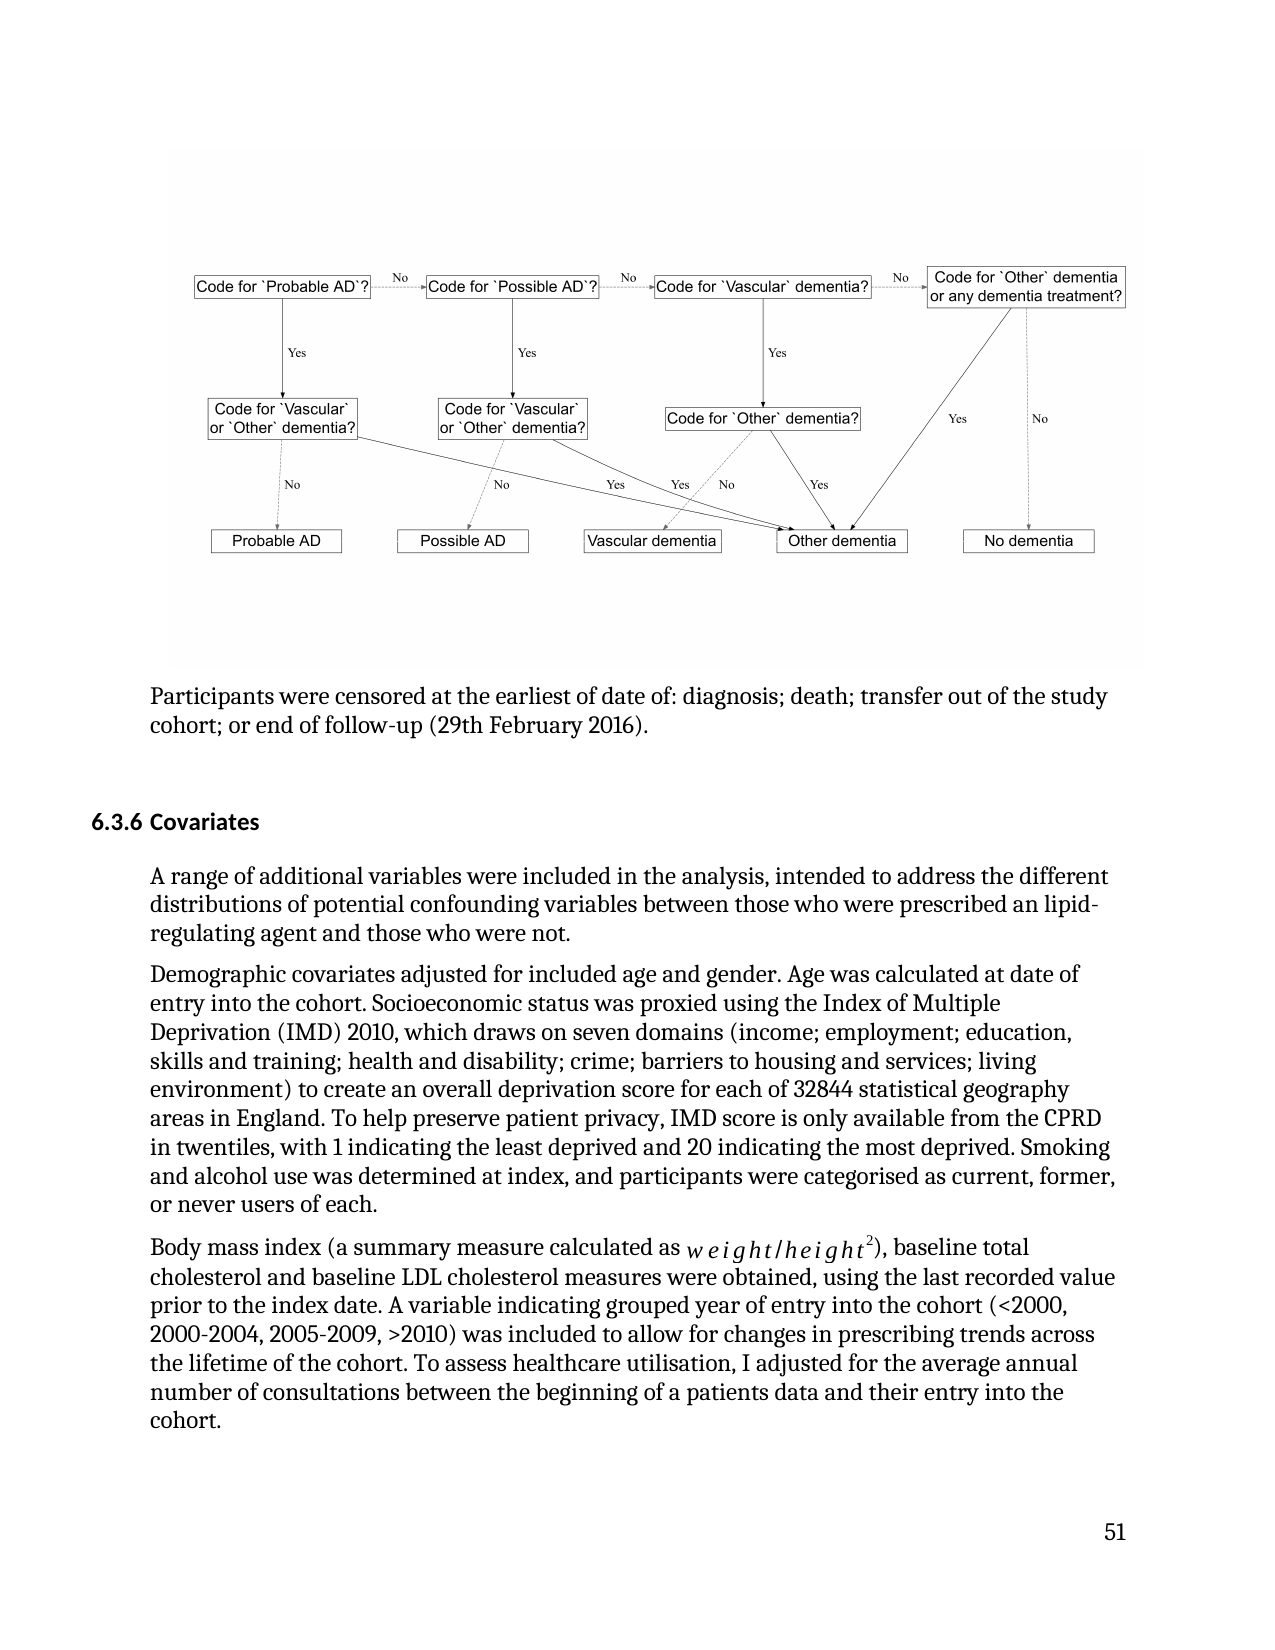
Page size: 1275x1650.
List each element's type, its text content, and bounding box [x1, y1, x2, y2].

text Body mass index (a summary measure calculated as ), baseline total cholesterol and baseline LDL cholesterol measures were obtained, using the last recorded value prior to the index date. A variable indicating grouped year of entry into the cohort (<2000, 2000-2004, 2005-2009, >2010) was included to allow for changes in prescribing trends across the lifetime of the cohort. To assess healthcare utilisation, I adjusted for the average annual number of consultations between the beginning of a patients data and their entry into the cohort. [150, 1232, 1125, 1435]
picture [168, 150, 1144, 670]
subtitle Covariates [91, 806, 1125, 837]
text A range of additional variables were included in the analysis, intended to address the different distributions of potential confounding variables between those who were prescribed an lipid-regulating agent and those who were not. [150, 862, 1125, 948]
text Demographic covariates adjusted for included age and gender. Age was calculated at date of entry into the cohort. Socioeconomic status was proxied using the Index of Multiple Deprivation (IMD) 2010, which draws on seven domains (income; employment; education, skills and training; health and disability; crime; barriers to housing and services; living environment) to create an overall deprivation score for each of 32844 statistical geography areas in England. To help preserve patient privacy, IMD score is only available from the CPRD in twentiles, with 1 indicating the least deprived and 20 indicating the most deprived. Smoking and alcohol use was determined at index, and participants were categorised as current, former, or never users of each. [150, 960, 1125, 1219]
text Participants were censored at the earliest of date of: diagnosis; death; transfer out of the study cohort; or end of follow-up (29th February 2016). [150, 682, 1125, 740]
